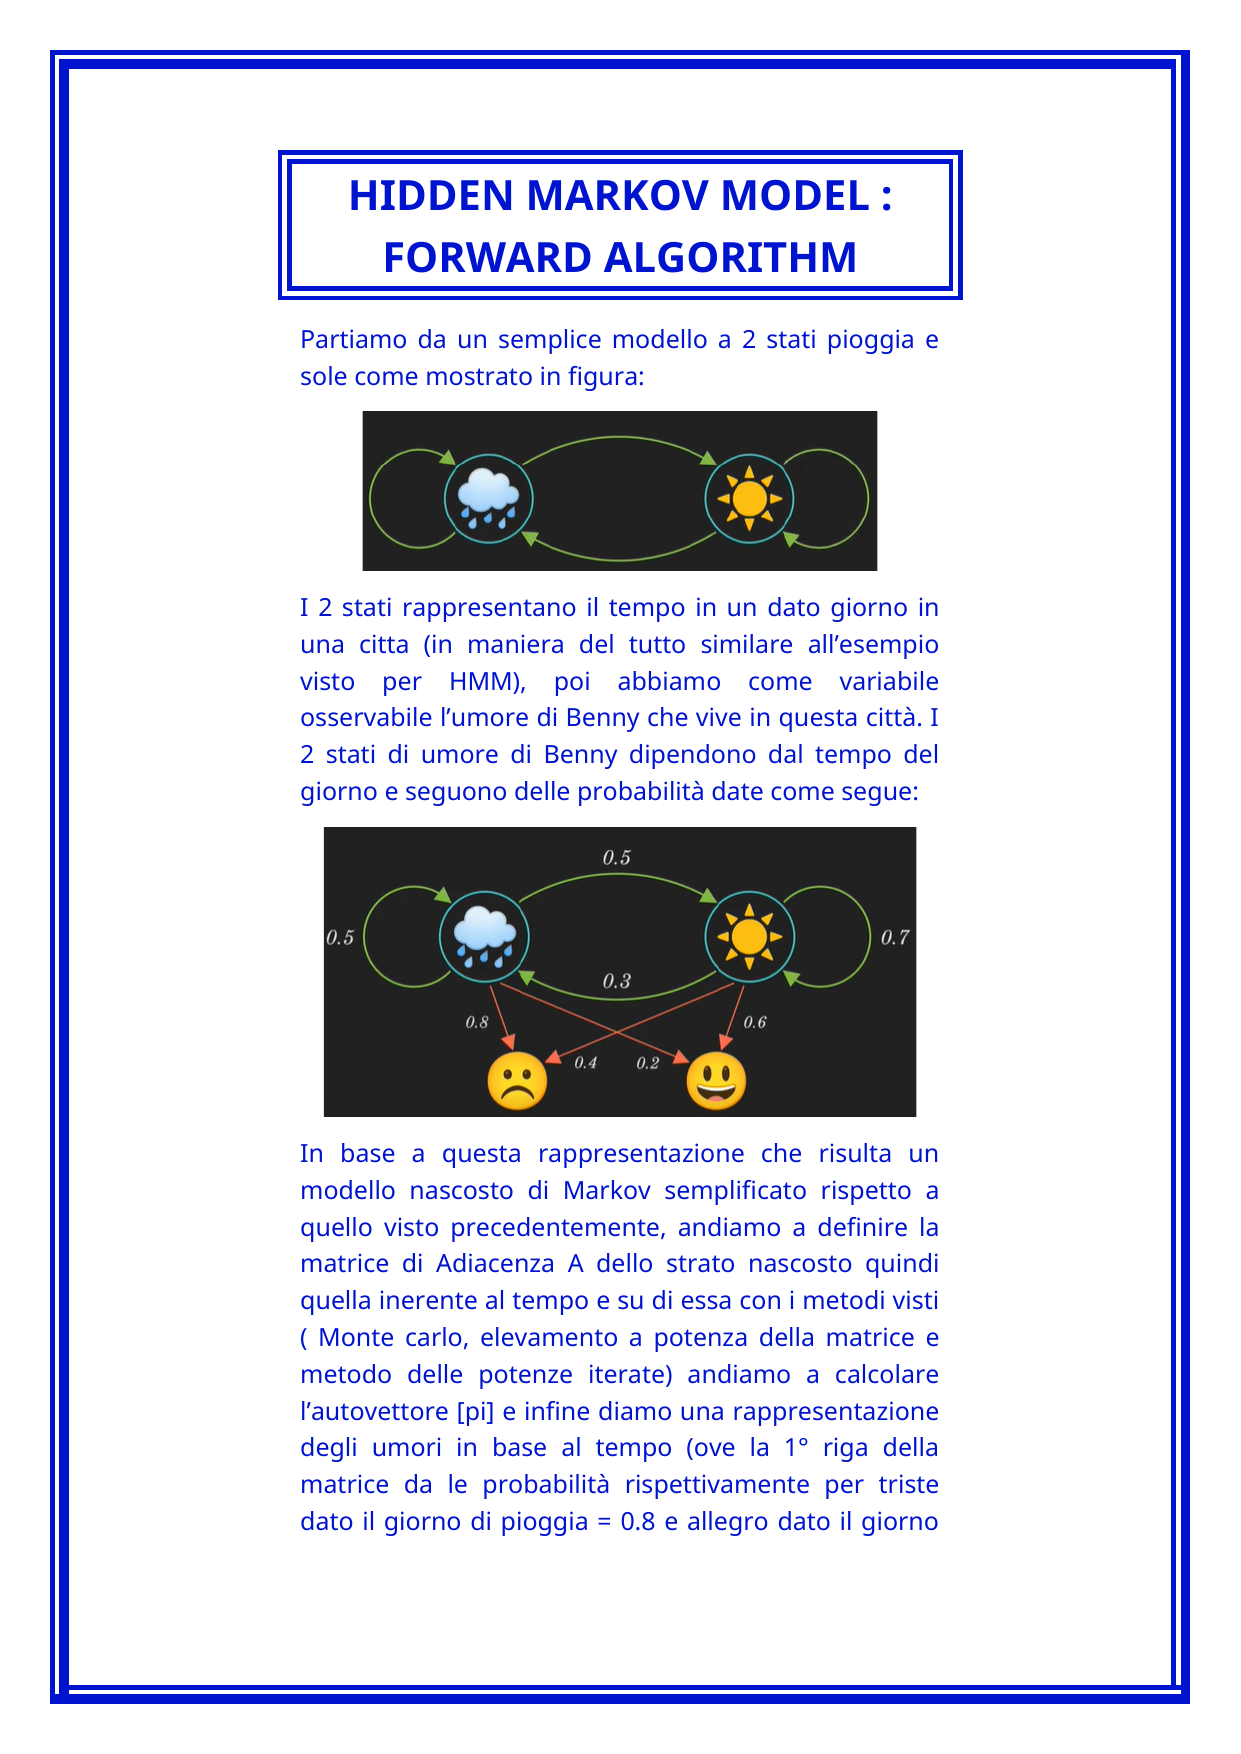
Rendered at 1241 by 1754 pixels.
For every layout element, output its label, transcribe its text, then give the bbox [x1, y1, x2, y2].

text HIDDEN MARKOV MODEL : FORWARD ALGORITHM [282, 155, 958, 296]
picture [362, 411, 878, 571]
text I 2 stati rappresentano il tempo in un dato giorno in una citta (in maniera del tutto similare all’esempio visto per HMM), poi abbiamo come variabile osservabile l’umore di Benny che vive in questa città. I 2 stati di umore di Benny dipendono dal tempo del giorno e seguono delle probabilità date come segue: [300, 590, 940, 808]
text Partiamo da un semplice modello a 2 stati pioggia e sole come mostrato in figura: [300, 321, 940, 392]
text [300, 1136, 940, 1537]
picture [323, 827, 917, 1117]
